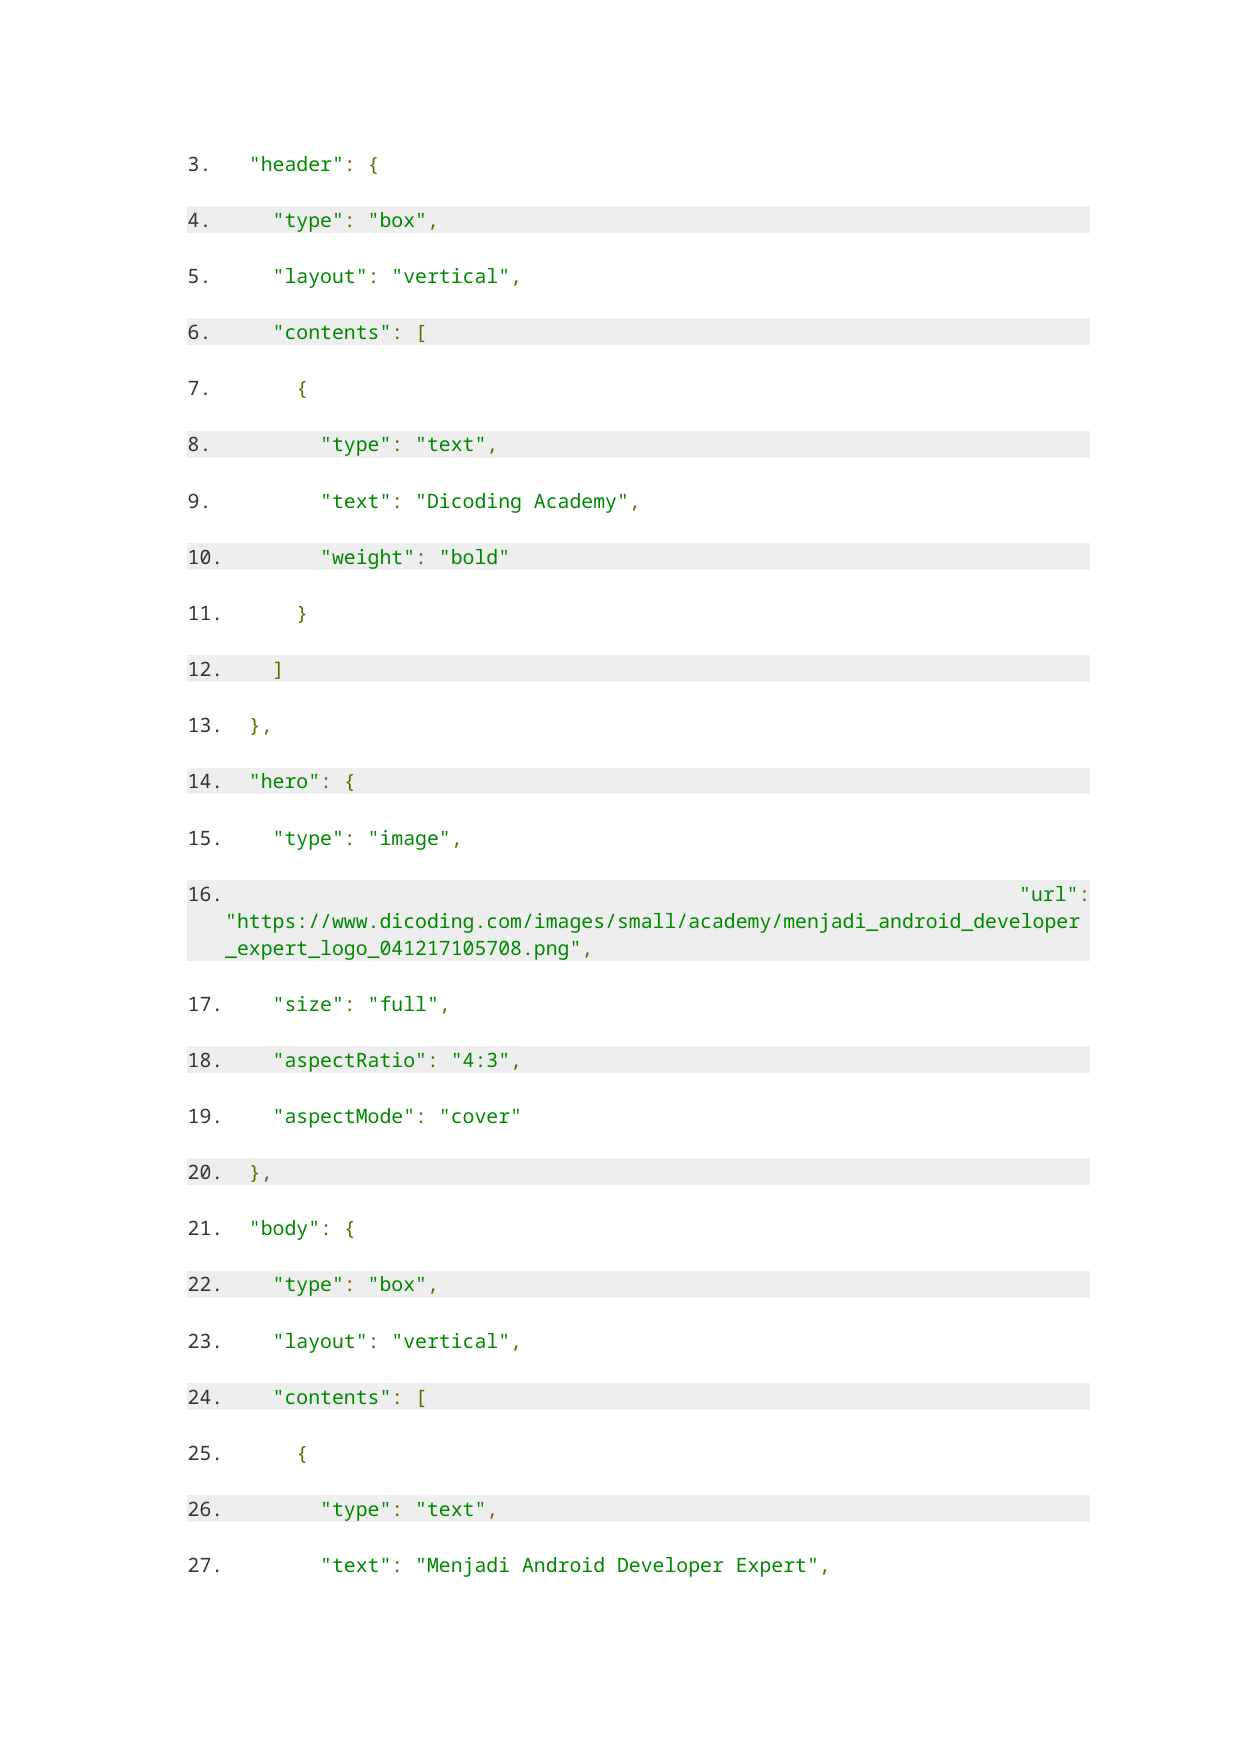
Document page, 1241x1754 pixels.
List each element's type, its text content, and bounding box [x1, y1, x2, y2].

list "text": "Menjadi Android Developer Expert", [187, 1551, 1090, 1578]
list "url": "https://www.dicoding.com/images/small/academy/menjadi_android_developer_expert_logo_041217105708.png", [187, 880, 1090, 961]
list "type": "text", [187, 431, 1090, 458]
list "type": "text", [187, 1495, 1090, 1522]
list { [187, 1439, 1090, 1466]
list "text": "Dicoding Academy", [187, 487, 1090, 514]
list "layout": "vertical", [187, 1327, 1090, 1354]
list "contents": [ [187, 318, 1090, 345]
list "layout": "vertical", [187, 262, 1090, 289]
list "body": { [187, 1214, 1090, 1242]
list "contents": [ [187, 1383, 1090, 1410]
list "type": "box", [187, 1271, 1090, 1298]
list "weight": "bold" [187, 543, 1090, 570]
list "hero": { [187, 768, 1090, 794]
list "type": "image", [187, 824, 1090, 851]
list "type": "box", [187, 206, 1090, 233]
list ] [187, 655, 1090, 682]
list "header": { [187, 150, 1090, 177]
list "size": "full", [187, 990, 1090, 1017]
list } [187, 599, 1090, 626]
list { [187, 374, 1090, 402]
list }, [187, 1158, 1090, 1185]
list }, [187, 711, 1090, 738]
list "aspectMode": "cover" [187, 1102, 1090, 1129]
list "aspectRatio": "4:3", [187, 1046, 1090, 1073]
